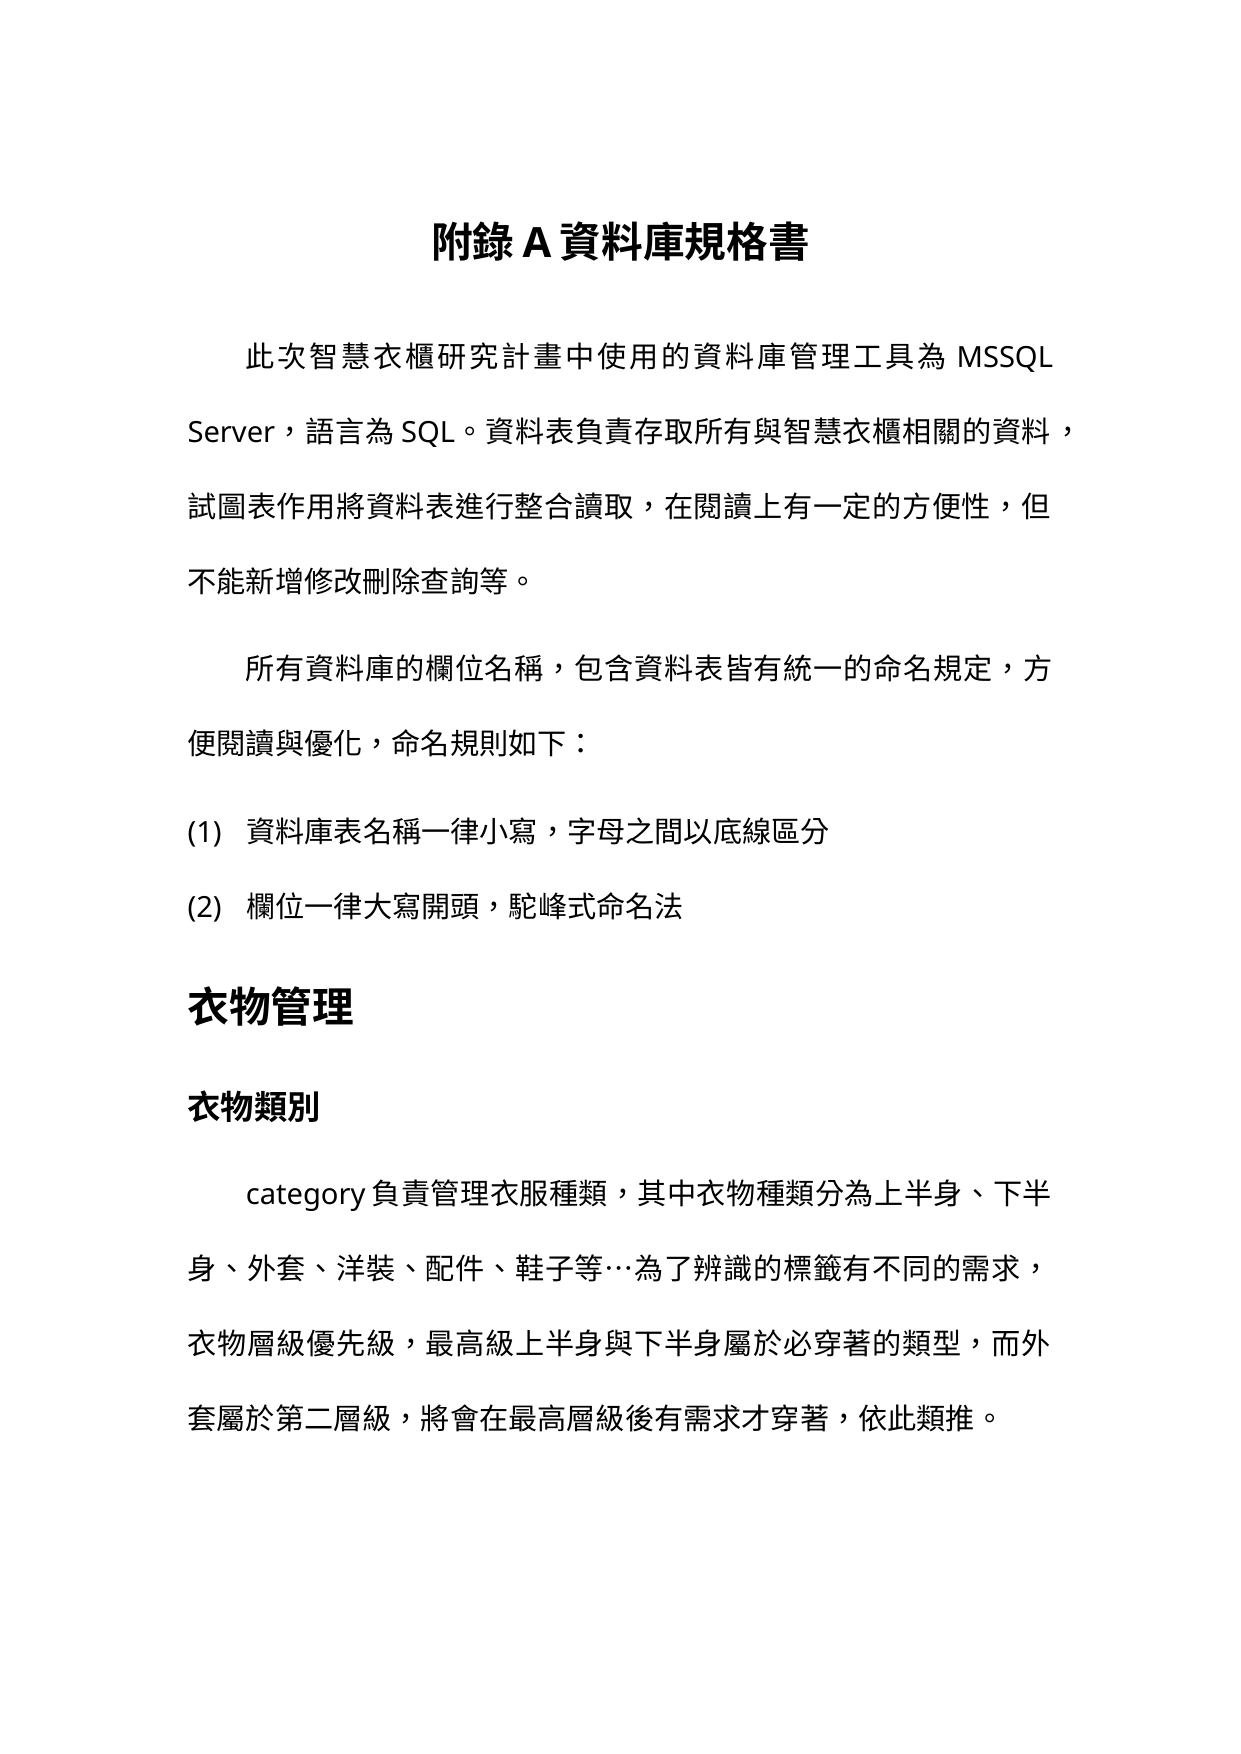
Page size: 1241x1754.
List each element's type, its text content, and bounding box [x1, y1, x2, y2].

text 衣物管理 [187, 967, 1053, 1042]
list 欄位一律大寫開頭，駝峰式命名法 [187, 867, 1053, 942]
text 此次智慧衣櫃研究計畫中使用的資料庫管理工具為MSSQL Server，語言為SQL。資料表負責存取所有與智慧衣櫃相關的資料，試圖表作用將資料表進行整合讀取，在閱讀上有一定的方便性，但不能新增修改刪除查詢等。 [187, 317, 1053, 617]
text category負責管理衣服種類，其中衣物種類分為上半身、下半身、外套、洋裝、配件、鞋子等…為了辨識的標籤有不同的需求，衣物層級優先級，最高級上半身與下半身屬於必穿著的類型，而外套屬於第二層級，將會在最高層級後有需求才穿著，依此類推。 [187, 1154, 1053, 1454]
text 衣物類別 [187, 1067, 1053, 1142]
text 附錄A資料庫規格書 [187, 202, 1053, 277]
list 資料庫表名稱一律小寫，字母之間以底線區分 [187, 792, 1053, 867]
text 所有資料庫的欄位名稱，包含資料表皆有統一的命名規定，方便閱讀與優化，命名規則如下： [187, 629, 1053, 779]
